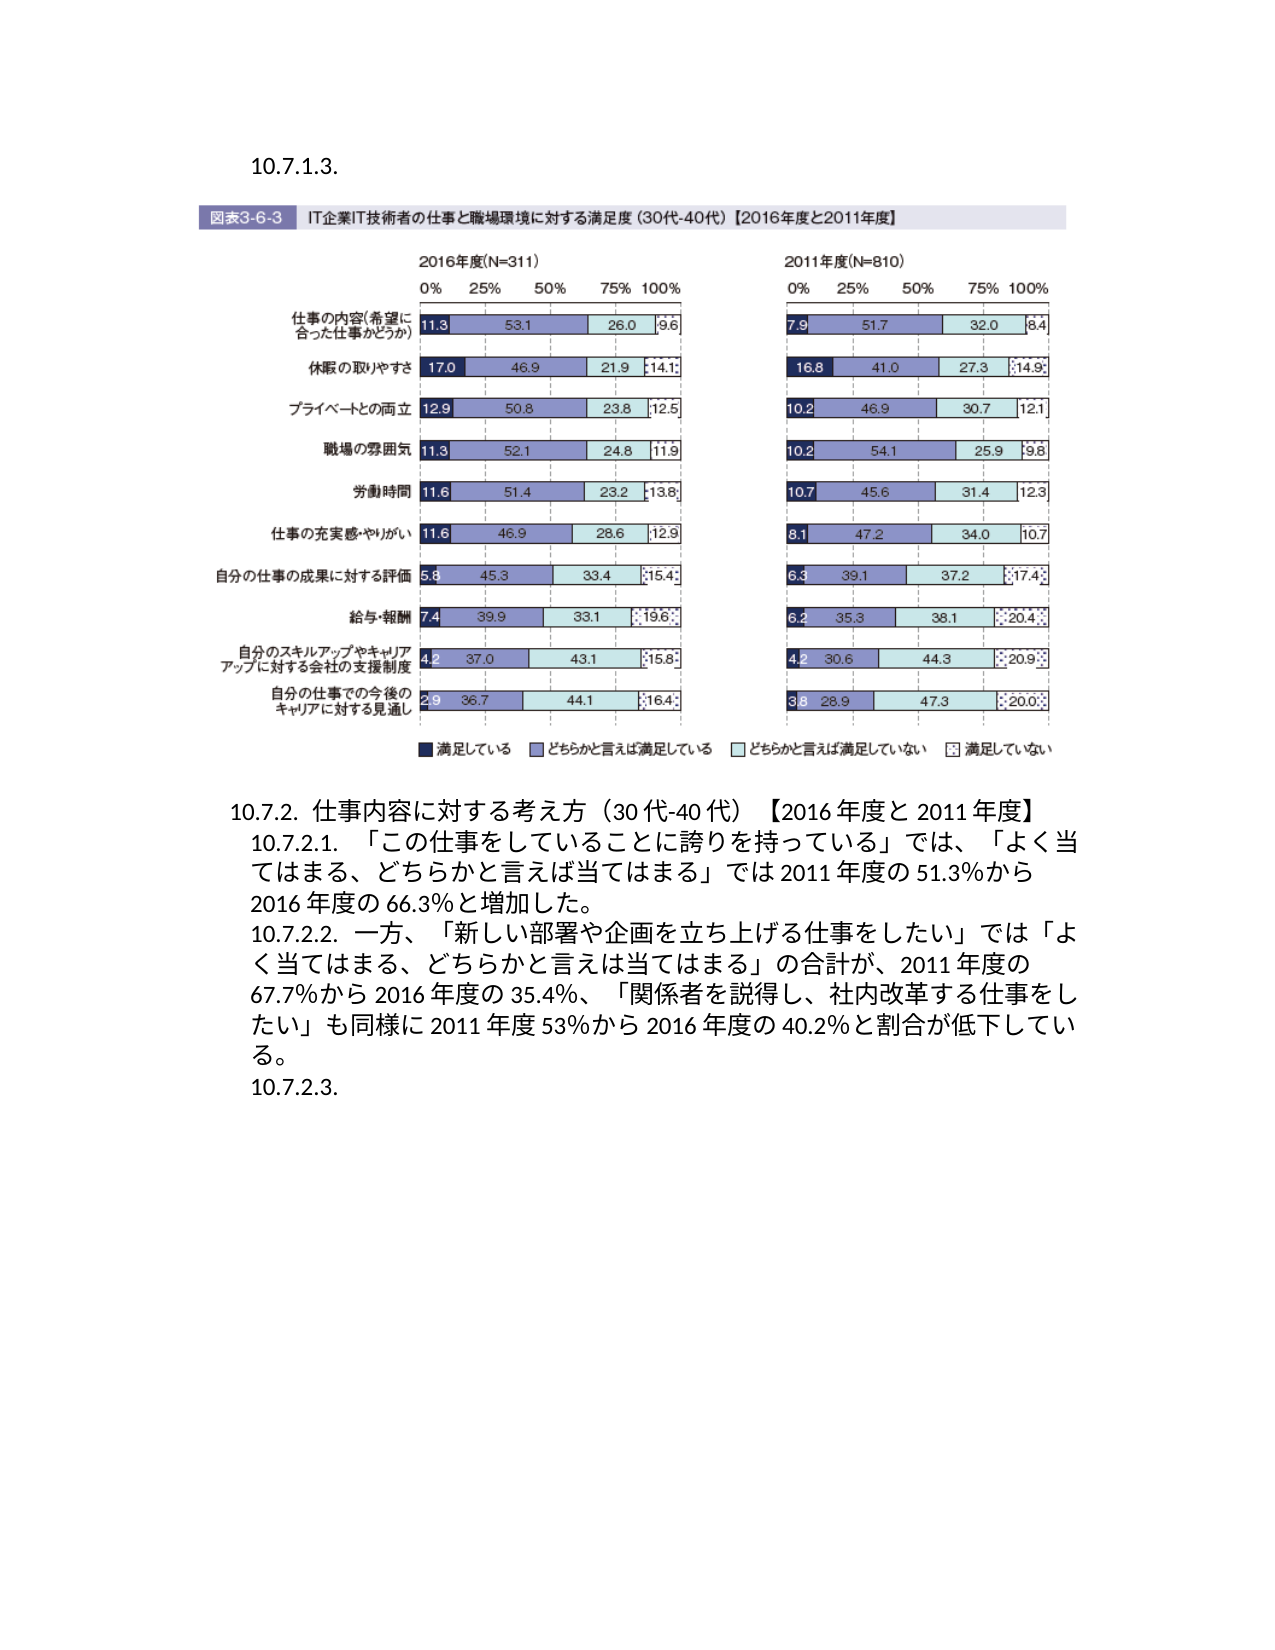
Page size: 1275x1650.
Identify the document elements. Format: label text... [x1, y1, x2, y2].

subtitle 仕事内容に対する考え方（30代-40代）【2016年度と2011年度】 [229, 797, 1087, 827]
subtitle 一方、「新しい部署や企画を立ち上げる仕事をしたい」では「よく当てはまる、どちらかと言えは当てはまる」の合計が、2011年度の67.7％から2016年度の35.4％、「関係者を説得し、社内改革する仕事をしたい」も同様に2011年度53％から2016年度の40.2％と割合が低下している。 [250, 918, 1087, 1071]
subtitle 「この仕事をしていることに誇りを持っている」では、「よく当てはまる、どちらかと言えば当てはまる」では2011年度の51.3％から2016年度の66.3％と増加した。 [250, 827, 1087, 918]
picture [187, 180, 1088, 797]
